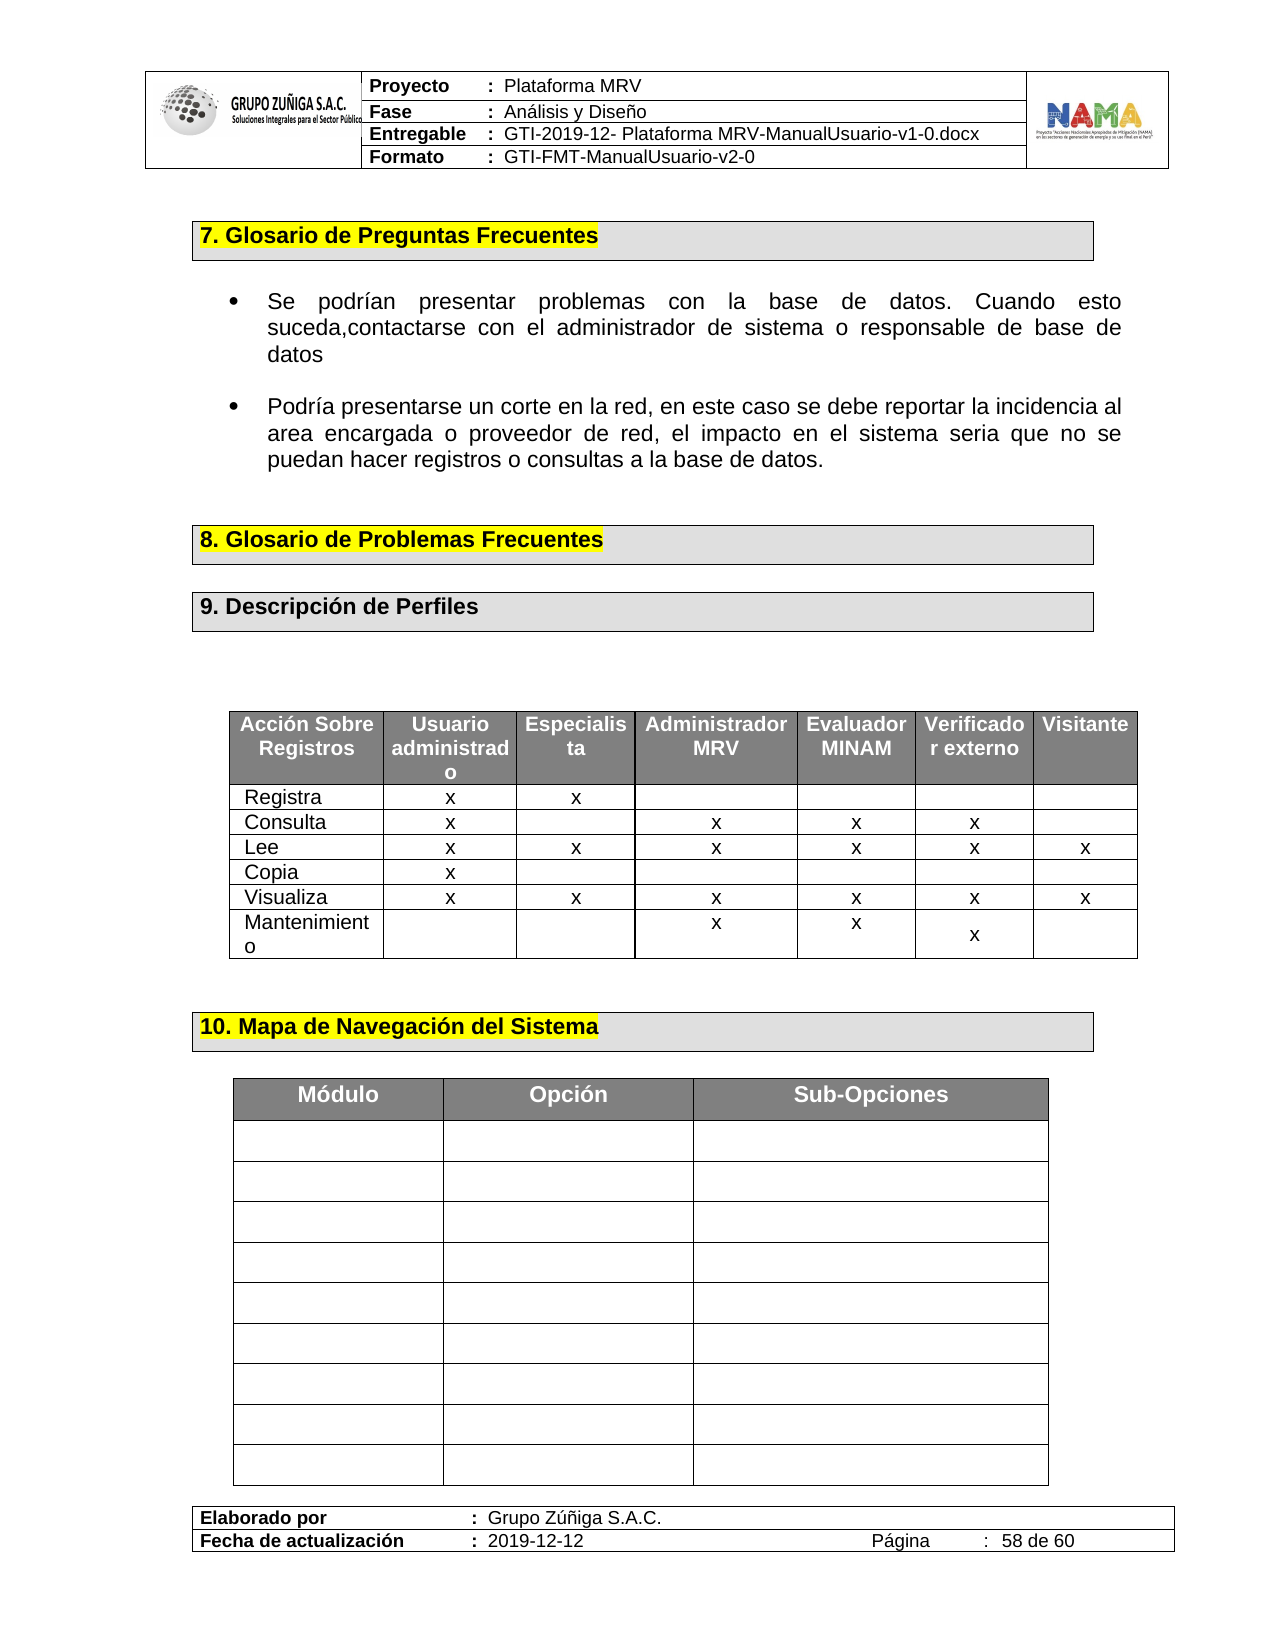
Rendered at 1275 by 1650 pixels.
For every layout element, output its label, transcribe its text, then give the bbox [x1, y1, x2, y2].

table_cell Visualiza [230, 885, 383, 909]
table_cell [234, 1162, 443, 1201]
table_header 10. Mapa de Navegación del Sistema [193, 1013, 1093, 1051]
table_cell Mantenimiento [230, 910, 383, 958]
table_header Visitante [1034, 712, 1137, 784]
table_cell [694, 1324, 1048, 1363]
table_cell x [636, 910, 797, 958]
table_cell x [916, 810, 1033, 834]
table_cell x [798, 835, 915, 859]
table_cell [1034, 860, 1137, 884]
table_header Acción Sobre Registros [230, 712, 383, 784]
table_header Módulo [234, 1079, 443, 1120]
table_cell x [384, 860, 516, 884]
table_cell x [798, 885, 915, 909]
table_cell [1034, 910, 1137, 958]
table_cell [234, 1405, 443, 1444]
table_cell [444, 1162, 693, 1201]
table_cell [694, 1283, 1048, 1323]
table_cell x [798, 910, 915, 958]
table_cell [234, 1445, 443, 1485]
table_header 7. Glosario de Preguntas Frecuentes [193, 222, 1093, 260]
table_cell [1034, 810, 1137, 834]
table_cell x [636, 885, 797, 909]
table_cell [916, 785, 1033, 809]
table_cell [444, 1364, 693, 1404]
table_cell x [1034, 885, 1137, 909]
table_cell [694, 1121, 1048, 1161]
table_cell [636, 860, 797, 884]
table_cell [916, 860, 1033, 884]
table_cell x [916, 910, 1033, 958]
table_cell [234, 1121, 443, 1161]
table_header Sub-Opciones [694, 1079, 1048, 1120]
table_cell [694, 1243, 1048, 1282]
table_cell [444, 1202, 693, 1242]
table_cell [694, 1162, 1048, 1201]
table_header Administrador MRV [636, 712, 797, 784]
table_cell [798, 785, 915, 809]
table_cell [517, 910, 634, 958]
table_cell x [636, 835, 797, 859]
table_cell [384, 910, 516, 958]
table_cell [1034, 785, 1137, 809]
table_cell Registra [230, 785, 383, 809]
table_cell [234, 1324, 443, 1363]
table_cell [694, 1364, 1048, 1404]
table_cell x [517, 835, 634, 859]
table_cell x [636, 810, 797, 834]
table_header 9. Descripción de Perfiles [193, 593, 1093, 631]
table_header 8. Glosario de Problemas Frecuentes [193, 526, 1093, 564]
table_cell Consulta [230, 810, 383, 834]
table_cell [234, 1202, 443, 1242]
picture [152, 83, 362, 137]
table_cell [694, 1405, 1048, 1444]
table_cell [444, 1121, 693, 1161]
table_cell [694, 1202, 1048, 1242]
table_header Usuario administrado [384, 712, 516, 784]
table_cell Copia [230, 860, 383, 884]
table_cell [444, 1445, 693, 1485]
table_cell x [1034, 835, 1137, 859]
table_cell [694, 1445, 1048, 1485]
table_cell [636, 785, 797, 809]
list Podría presentarse un corte en la red, en este caso se debe reportar la incidencia al area encargada o proveedor de red, el impacto en el sistema seria que no se puedan hacer registros o consultas a la base de datos. [229, 393, 1122, 472]
table_cell x [384, 785, 516, 809]
table_header Evaluador MINAM [798, 712, 915, 784]
table_cell Lee [230, 835, 383, 859]
table_cell x [517, 785, 634, 809]
table_cell [444, 1243, 693, 1282]
list Se podrían presentar problemas con la base de datos. Cuando esto suceda,contactarse con el administrador de sistema o responsable de base de datos [229, 288, 1122, 367]
table_cell [798, 860, 915, 884]
table_cell x [517, 885, 634, 909]
table_cell [517, 860, 634, 884]
table_cell x [384, 835, 516, 859]
picture [1028, 95, 1160, 143]
table_cell [234, 1243, 443, 1282]
table_cell [234, 1364, 443, 1404]
table_header Opción [444, 1079, 693, 1120]
table_cell [444, 1324, 693, 1363]
table_cell [444, 1283, 693, 1323]
table_cell [517, 810, 634, 834]
table_header Verificador externo [916, 712, 1033, 784]
table_cell x [916, 885, 1033, 909]
table_cell x [916, 835, 1033, 859]
table_cell [444, 1405, 693, 1444]
table_cell x [384, 885, 516, 909]
table_cell [234, 1283, 443, 1323]
table_cell x [384, 810, 516, 834]
table_cell x [798, 810, 915, 834]
table_header Especialista [517, 712, 634, 784]
